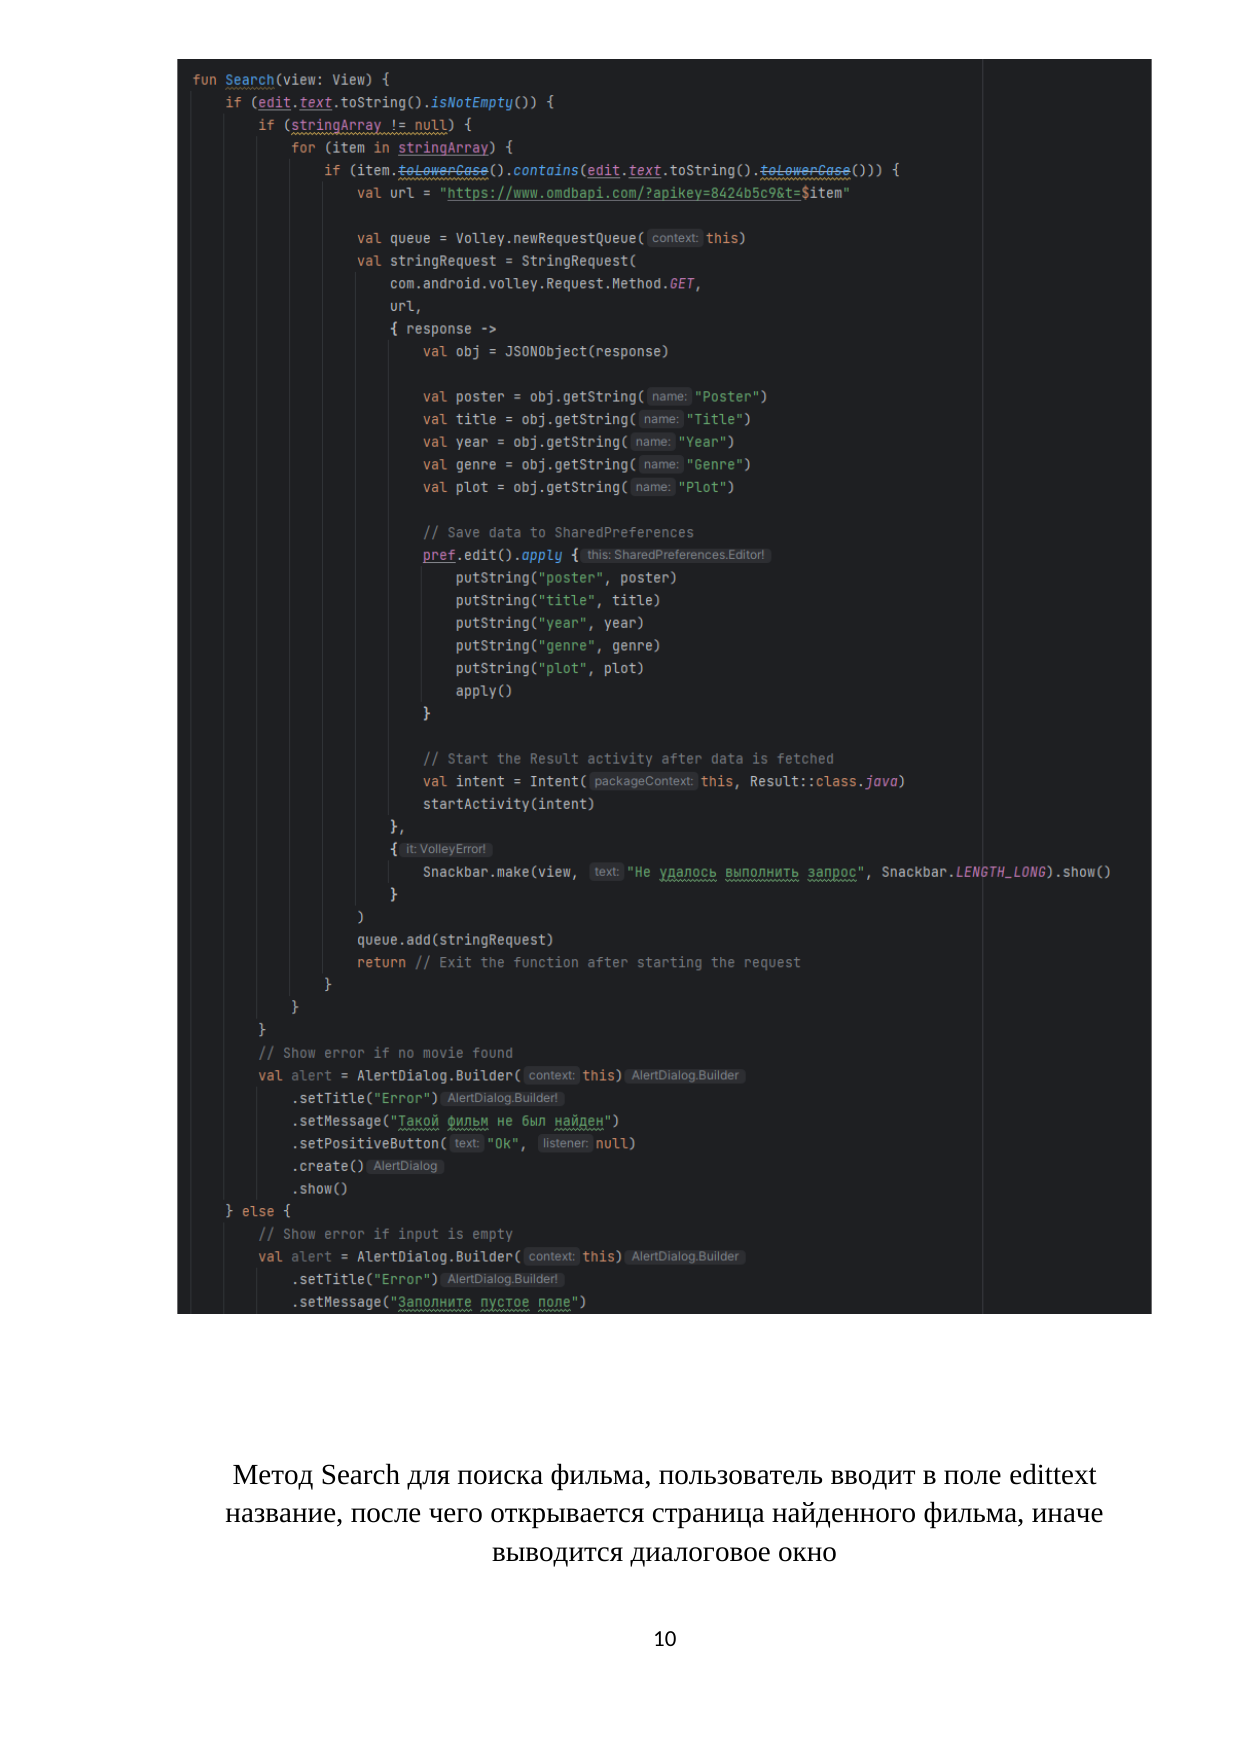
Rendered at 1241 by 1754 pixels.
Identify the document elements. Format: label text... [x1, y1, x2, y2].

picture [177, 59, 1152, 1314]
text Метод Search для поиска фильма, пользователь вводит в поле edittext название, после чего открывается страница найденного фильма, иначе выводится диалоговое окно [177, 1457, 1152, 1568]
